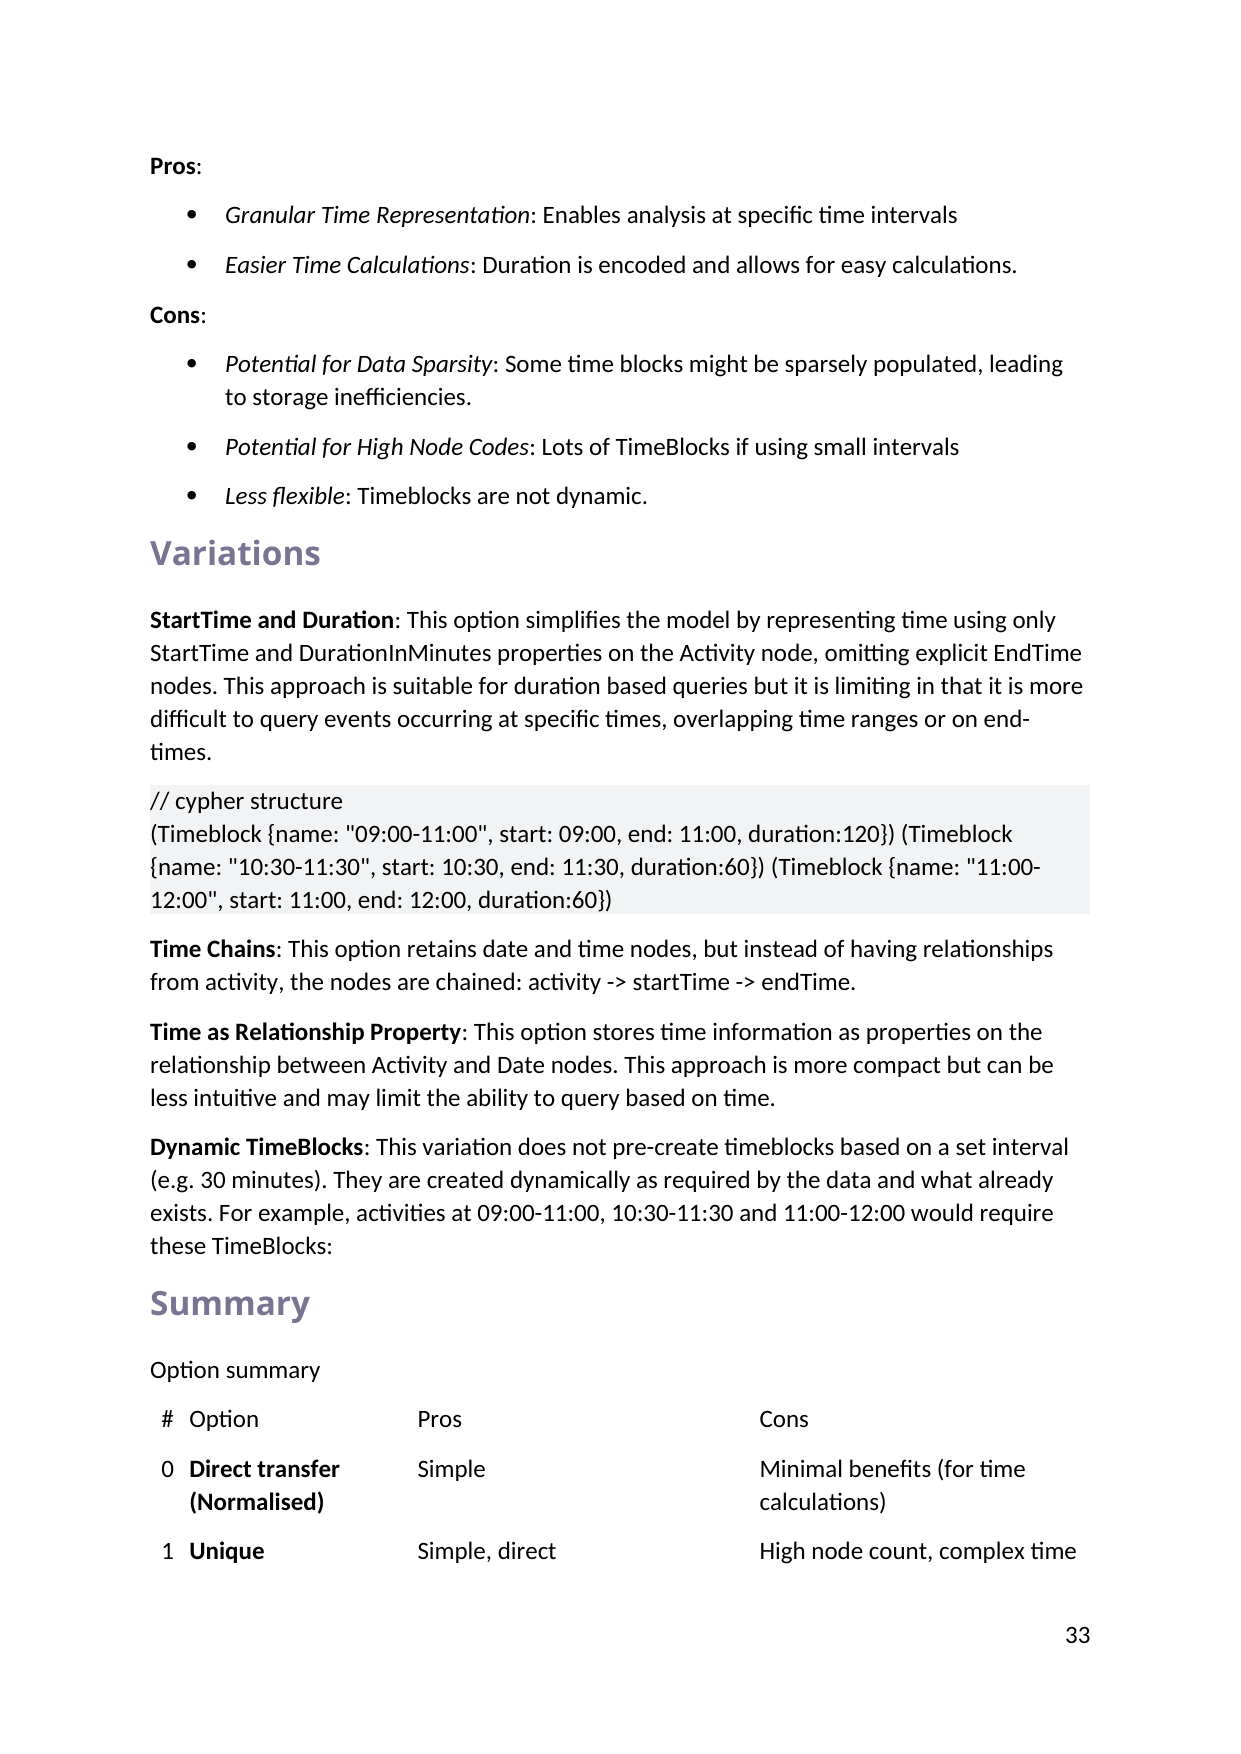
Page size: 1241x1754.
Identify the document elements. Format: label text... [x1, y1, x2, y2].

text Time as Relationship Property: This option stores time information as properties on the relationship between Activity and Date nodes. This approach is more compact but can be less intuitive and may limit the ability to query based on time. [150, 1016, 1090, 1112]
text Time Chains: This option retains date and time nodes, but instead of having relationships from activity, the nodes are chained: activity -> startTime -> endTime. [150, 933, 1090, 997]
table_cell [748, 1535, 1090, 1585]
text Option summary [150, 1354, 1090, 1384]
table_cell Simple, direct [406, 1535, 748, 1585]
list Potential for Data Sparsity: Some time blocks might be sparsely populated, leading to storage inefficiencies. [187, 348, 1090, 412]
table_cell Minimal benefits (for time calculations) [748, 1453, 1090, 1535]
table_header # [150, 1403, 178, 1453]
list Potential for High Node Codes: Lots of TimeBlocks if using small intervals [187, 431, 1090, 461]
list Less flexible: Timeblocks are not dynamic. [187, 480, 1090, 511]
table_cell 0 [150, 1453, 178, 1535]
text Dynamic TimeBlocks: This variation does not pre-create timeblocks based on a set interval (e.g. 30 minutes). They are created dynamically as required by the data and what already exists. For example, activities at 09:00-11:00, 10:30-11:30 and 11:00-12:00 would require these TimeBlocks: [150, 1131, 1090, 1261]
table_cell Unique Occurrences [178, 1535, 406, 1585]
table_header Option [178, 1403, 406, 1453]
table_header Pros [406, 1403, 748, 1453]
text Cons: [150, 299, 1090, 329]
table_cell Direct transfer (Normalised) [178, 1453, 406, 1535]
subtitle Variations [150, 530, 1090, 575]
subtitle Summary [150, 1280, 1090, 1325]
text // cypher structure (Timeblock {name: "09:00-11:00", start: 09:00, end: 11:00, duration:120}) (Timeblock {name: "10:30-11:30", start: 10:30, end: 11:30, duration:60}) (Timeblock {name: "11:00-12:00", start: 11:00, end: 12:00, duration:60}) [150, 785, 1090, 914]
table_header Cons [748, 1403, 1090, 1453]
table_cell 1 [150, 1535, 178, 1585]
list Easier Time Calculations: Duration is encoded and allows for easy calculations. [187, 249, 1090, 280]
text StartTime and Duration: This option simplifies the model by representing time using only StartTime and DurationInMinutes properties on the Activity node, omitting explicit EndTime nodes. This approach is suitable for duration based queries but it is limiting in that it is more difficult to query events occurring at specific times, overlapping time ranges or on end-times. [150, 604, 1090, 766]
list Granular Time Representation: Enables analysis at specific time intervals [187, 199, 1090, 230]
text Pros: [150, 150, 1090, 181]
table_cell Simple [406, 1453, 748, 1535]
